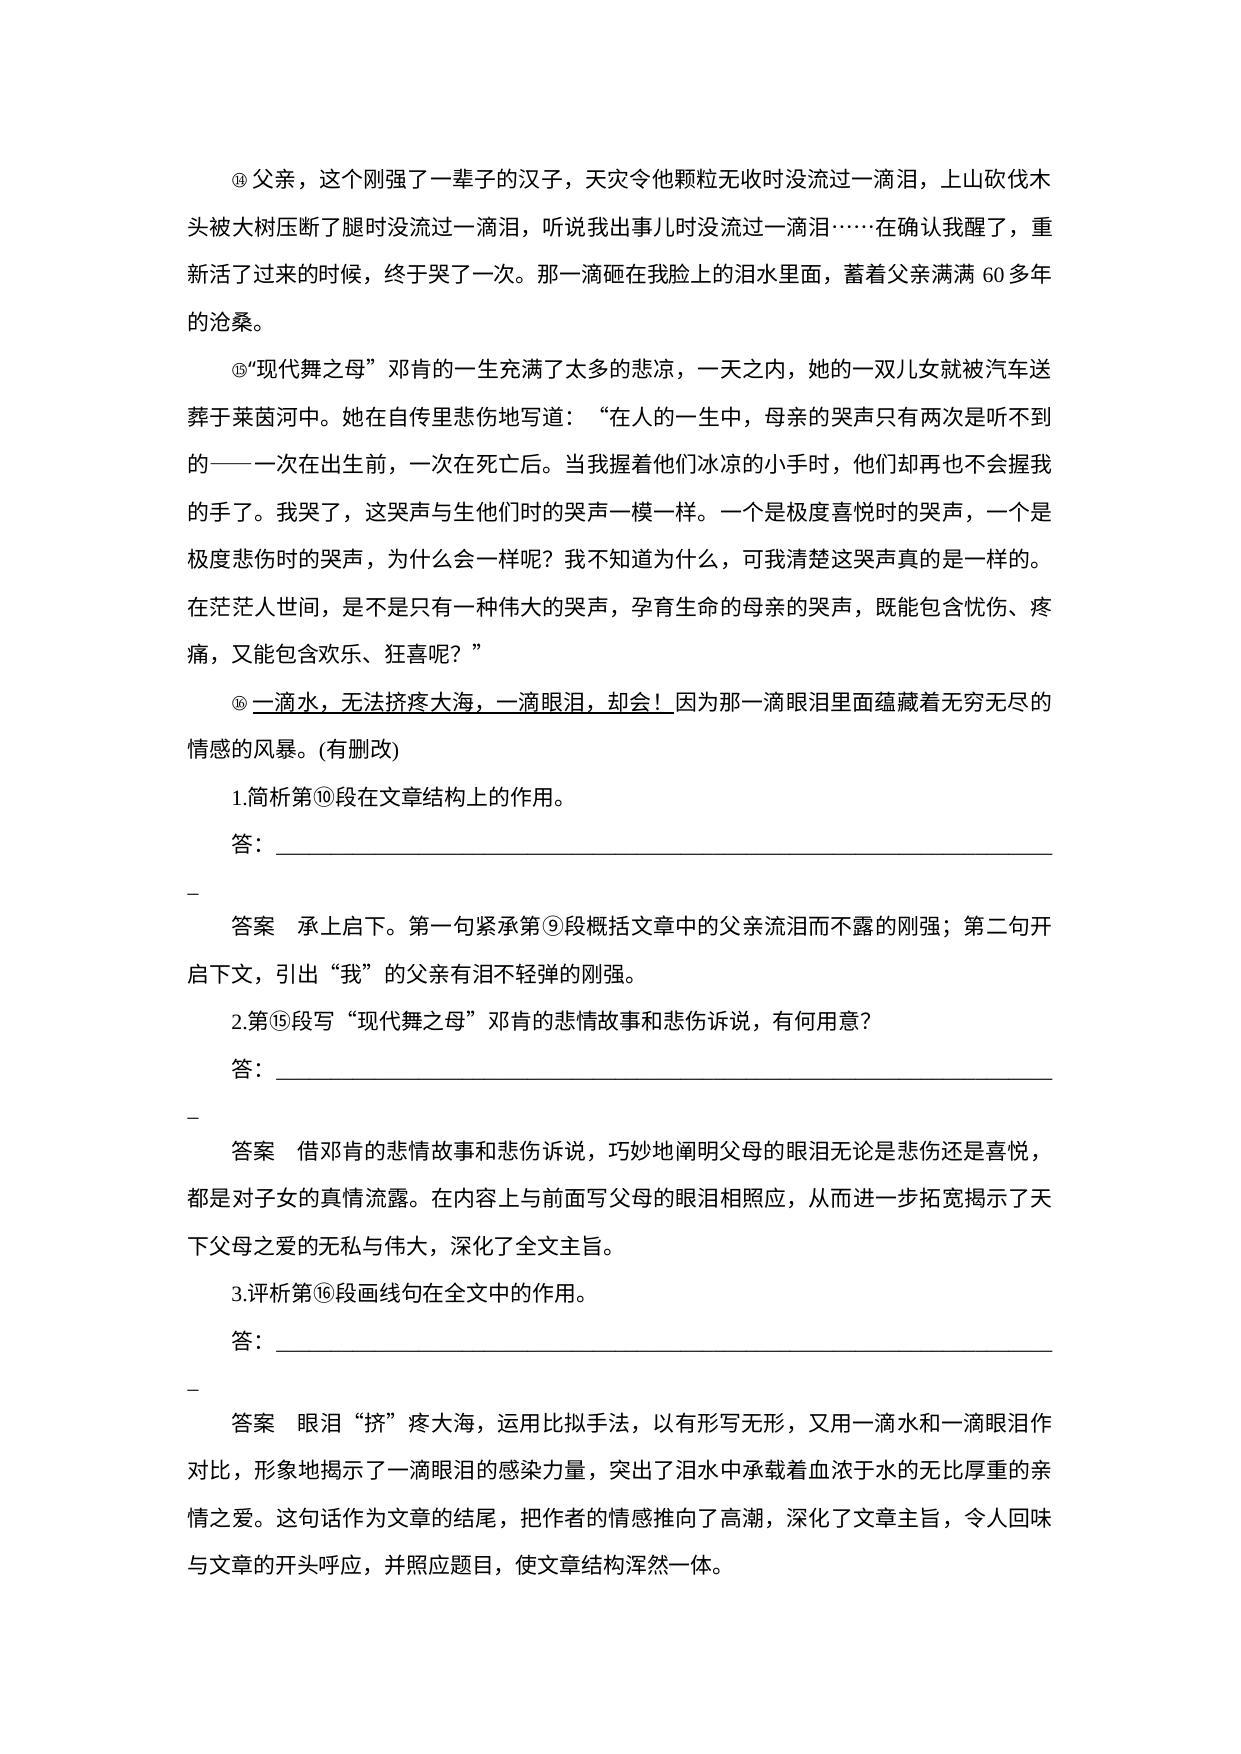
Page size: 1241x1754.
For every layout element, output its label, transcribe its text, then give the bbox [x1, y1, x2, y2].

text 2.第⑮段写“现代舞之母”邓肯的悲情故事和悲伤诉说，有何用意？ [187, 1004, 1053, 1036]
text 1.简析第⑩段在文章结构上的作用。 [187, 780, 1053, 811]
text 答案 眼泪“挤”疼大海，运用比拟手法，以有形写无形，又用一滴水和一滴眼泪作对比，形象地揭示了一滴眼泪的感染力量，突出了泪水中承载着血浓于水的无比厚重的亲情之爱。这句话作为文章的结尾，把作者的情感推向了高潮，深化了文章主旨，令人回味。与文章的开头呼应，并照应题目，使文章结构浑然一体。 [187, 1406, 1053, 1580]
text 答案 借邓肯的悲情故事和悲伤诉说，巧妙地阐明父母的眼泪无论是悲伤还是喜悦，都是对子女的真情流露。在内容上与前面写父母的眼泪相照应，从而进一步拓宽揭示了天下父母之爱的无私与伟大，深化了全文主旨。 [187, 1134, 1053, 1261]
text ⑯一滴水，无法挤疼大海，一滴眼泪，却会！因为那一滴眼泪里面蕴藏着无穷无尽的情感的风暴。(有删改) [187, 685, 1053, 764]
text ⑮“现代舞之母”邓肯的一生充满了太多的悲凉，一天之内，她的一双儿女就被汽车送葬于莱茵河中。她在自传里悲伤地写道：“在人的一生中，母亲的哭声只有两次是听不到的——一次在出生前，一次在死亡后。当我握着他们冰凉的小手时，他们却再也不会握我的手了。我哭了，这哭声与生他们时的哭声一模一样。一个是极度喜悦时的哭声，一个是极度悲伤时的哭声，为什么会一样呢？我不知道为什么，可我清楚这哭声真的是一样的。在茫茫人世间，是不是只有一种伟大的哭声，孕育生命的母亲的哭声，既能包含忧伤、疼痛，又能包含欢乐、狂喜呢？” [187, 352, 1053, 669]
text 3.评析第⑯段画线句在全文中的作用。 [187, 1276, 1053, 1308]
text 答：________________________________________________________________________ [187, 1324, 1053, 1393]
text ⑭父亲，这个刚强了一辈子的汉子，天灾令他颗粒无收时没流过一滴泪，上山砍伐木头被大树压断了腿时没流过一滴泪，听说我出事儿时没流过一滴泪……在确认我醒了，重新活了过来的时候，终于哭了一次。那一滴砸在我脸上的泪水里面，蓄着父亲满满60多年的沧桑。 [187, 162, 1053, 336]
text 答案 承上启下。第一句紧承第⑨段概括文章中的父亲流泪而不露的刚强；第二句开启下文，引出“我”的父亲有泪不轻弹的刚强。 [187, 909, 1053, 988]
text 答：________________________________________________________________________ [187, 1052, 1053, 1121]
text 答：________________________________________________________________________ [187, 827, 1053, 897]
